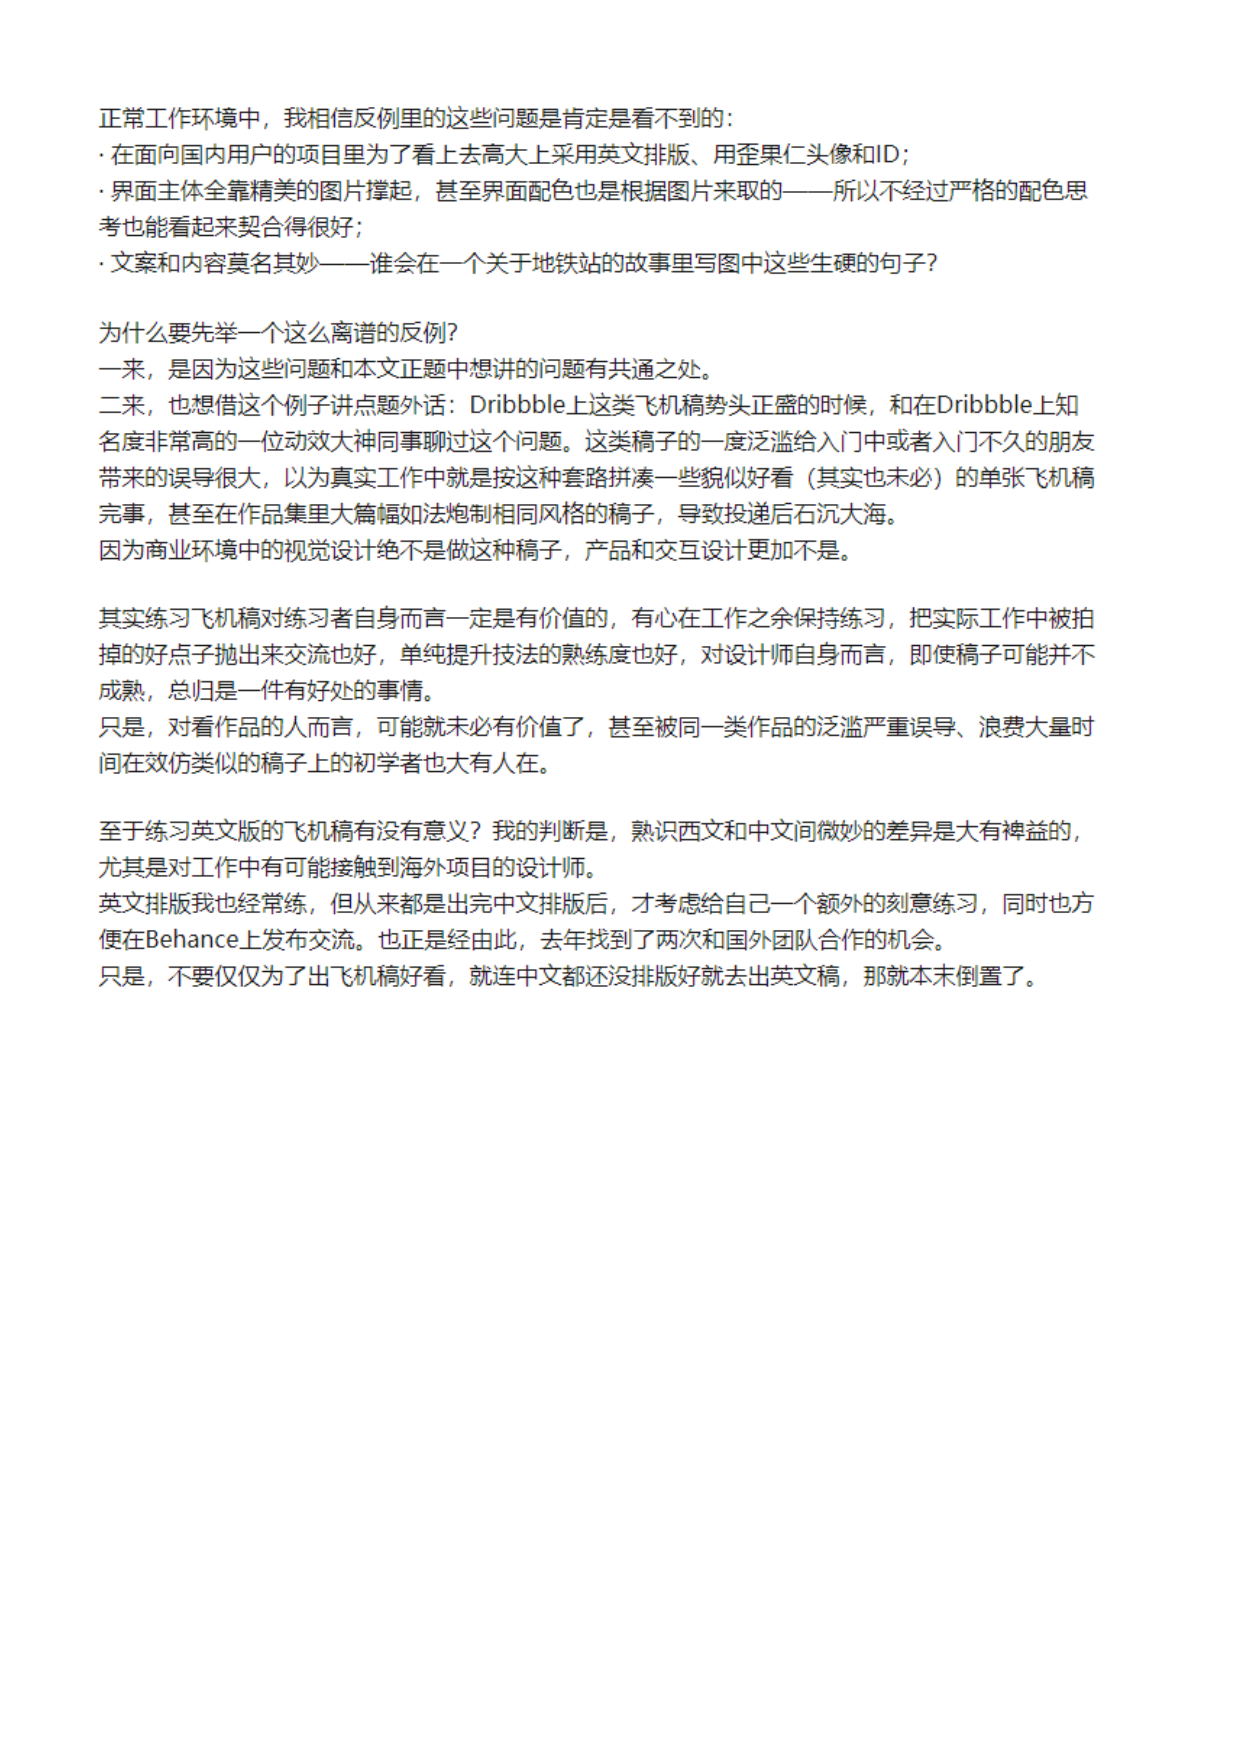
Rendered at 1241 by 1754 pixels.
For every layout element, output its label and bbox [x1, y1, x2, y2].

picture [59, 64, 1181, 1042]
